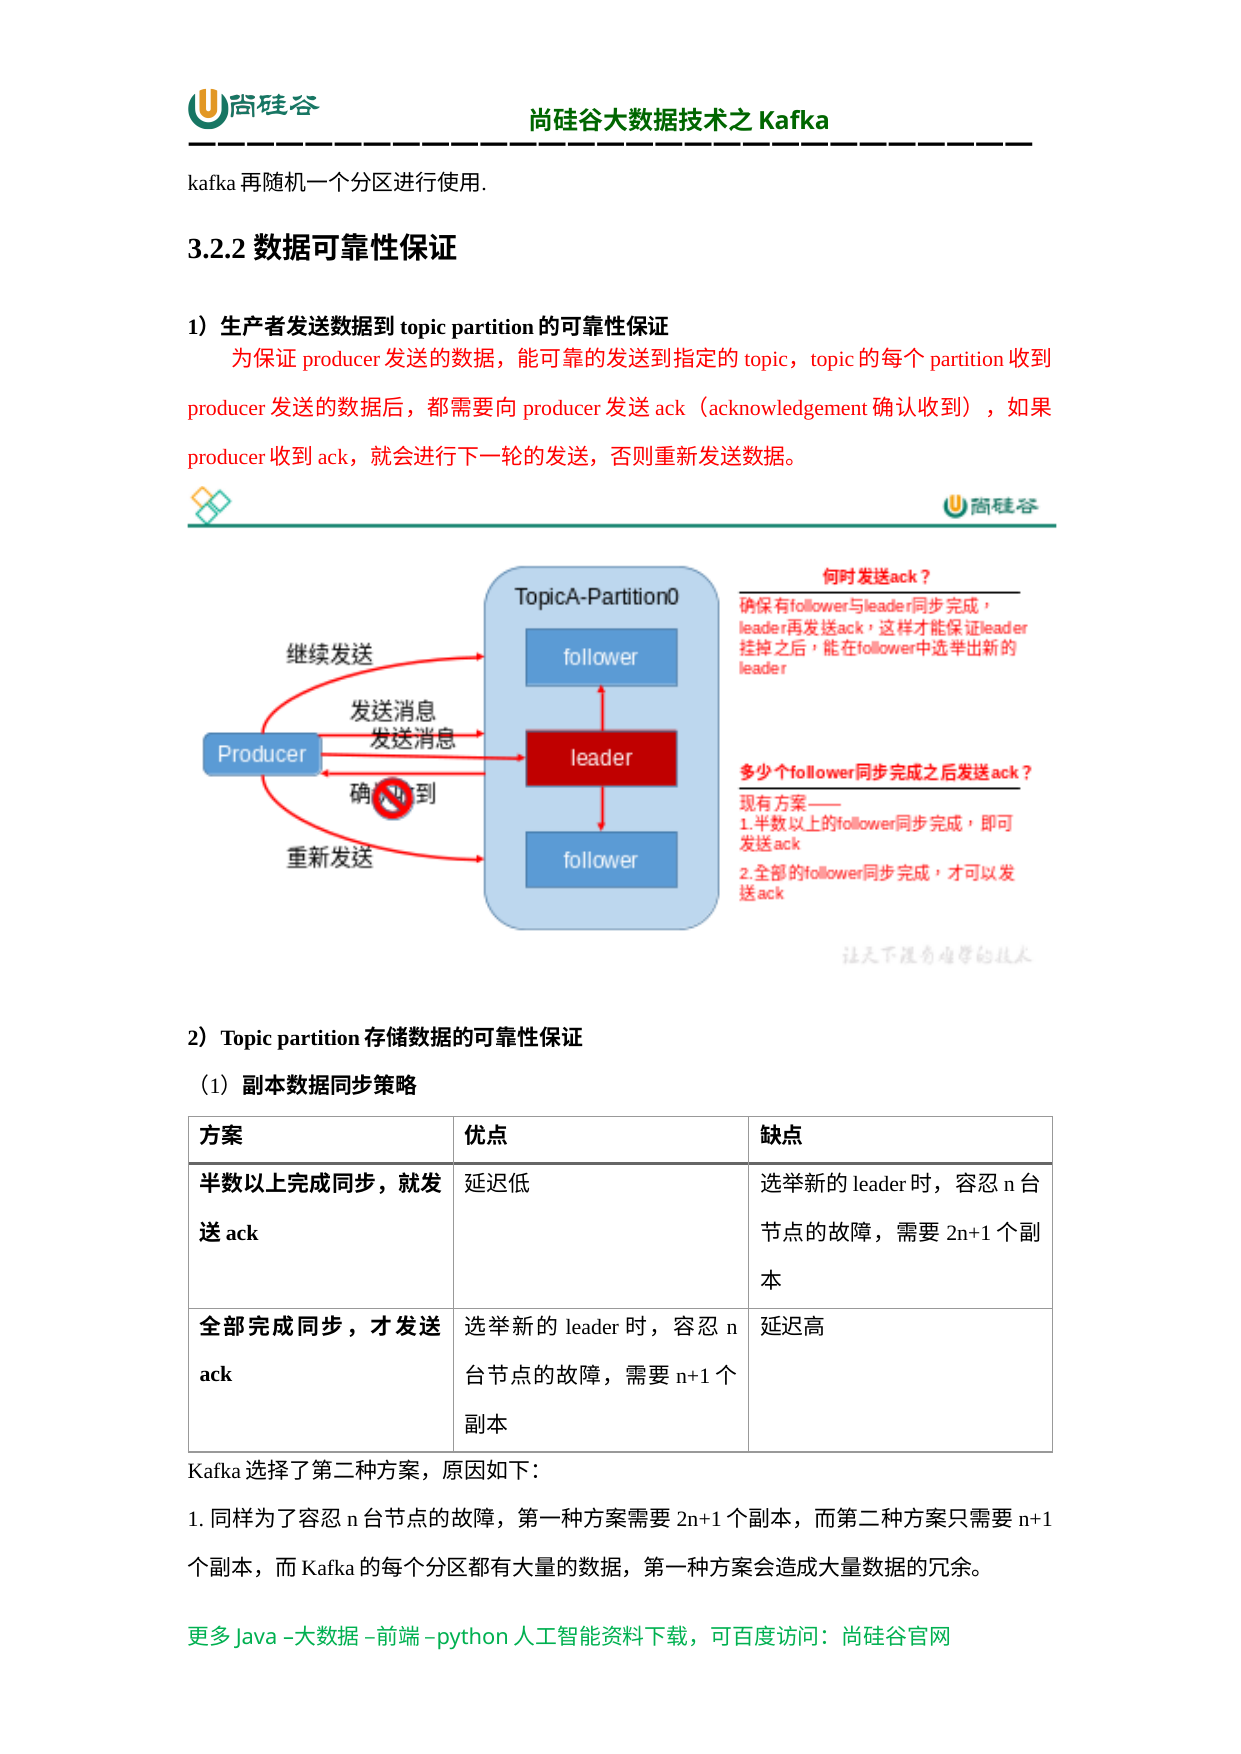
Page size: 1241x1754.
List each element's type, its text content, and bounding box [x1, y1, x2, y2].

text 1. 同样为了容忍n台节点的故障，第一种方案需要2n+1个副本，而第二种方案只需要n+1个副本，而Kafka的每个分区都有大量的数据，第一种方案会造成大量数据的冗余。 [187, 1501, 1053, 1582]
table_cell 选举新的leader时，容忍n台节点的故障，需要2n+1个副本 [749, 1165, 1052, 1308]
text 2）Topic partition存储数据的可靠性保证 [187, 1019, 1053, 1052]
text 为保证producer发送的数据，能可靠的发送到指定的topic，topic的每个partition收到producer发送的数据后，都需要向producer发送ack（acknowledgement确认收到），如果producer收到ack，就会进行下一轮的发送，否则重新发送数据。 [187, 341, 1053, 471]
table_cell 延迟低 [454, 1165, 748, 1308]
subtitle 3.2.2 数据可靠性保证 [187, 213, 1053, 278]
table_cell 选举新的leader时，容忍n台节点的故障，需要n+1个副本 [454, 1309, 748, 1451]
text Kafka选择了第二种方案，原因如下： [187, 1452, 1053, 1485]
text （1）副本数据同步策略 [187, 1068, 1053, 1100]
table_header 优点 [454, 1117, 748, 1162]
table_cell 半数以上完成同步，就发送ack [189, 1165, 453, 1308]
table_header 方案 [189, 1117, 453, 1162]
text 1）生产者发送数据到topic partition的可靠性保证 [187, 308, 1053, 341]
table_header 缺点 [749, 1117, 1052, 1162]
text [187, 165, 1053, 197]
table_cell 延迟高 [749, 1309, 1052, 1451]
table_cell 全部完成同步，才发送ack [189, 1309, 453, 1451]
